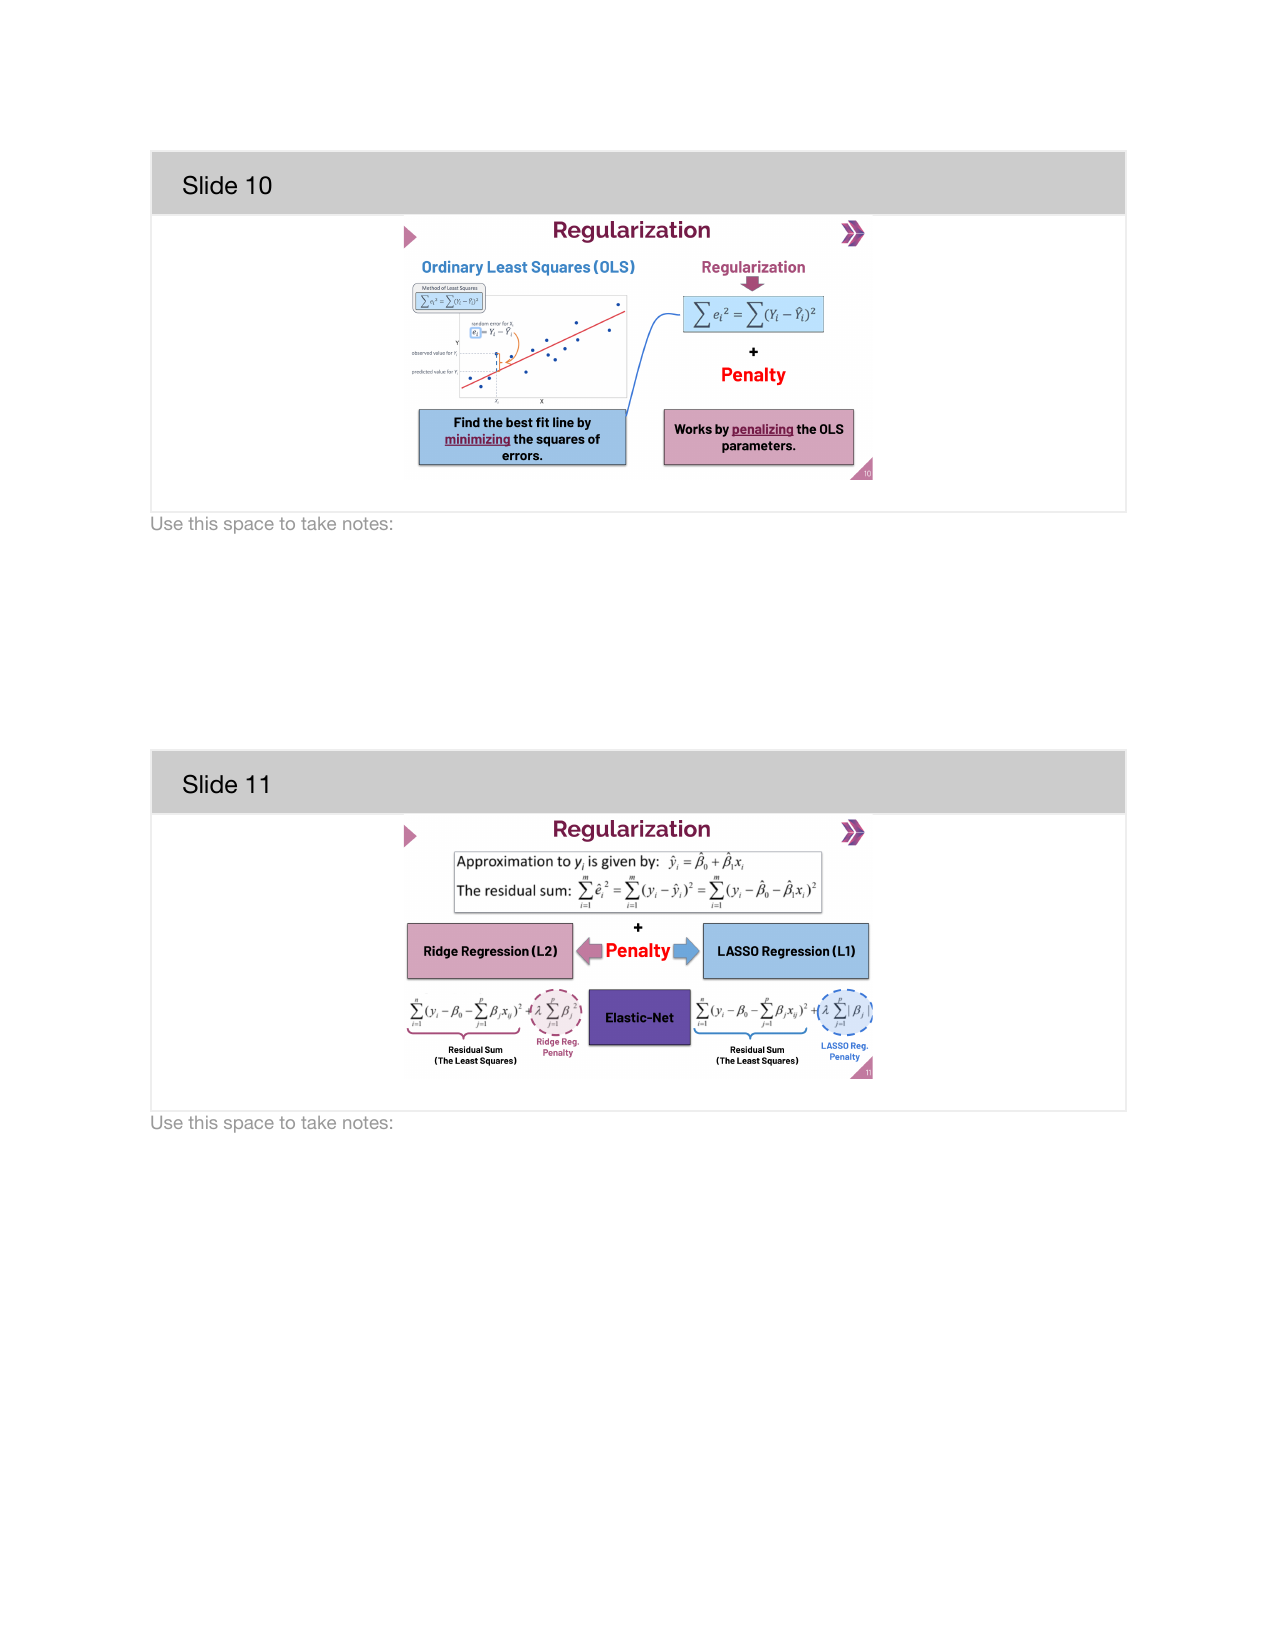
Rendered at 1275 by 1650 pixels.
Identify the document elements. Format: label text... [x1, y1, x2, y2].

text Use this space to take notes: [150, 1112, 1125, 1135]
picture [403, 215, 873, 480]
picture [403, 814, 873, 1079]
table_header Slide 10 [152, 152, 1125, 214]
table_header Slide 11 [152, 751, 1125, 813]
text Use this space to take notes: [150, 513, 1125, 536]
table_cell [152, 815, 1125, 1110]
table_cell [152, 216, 1125, 511]
